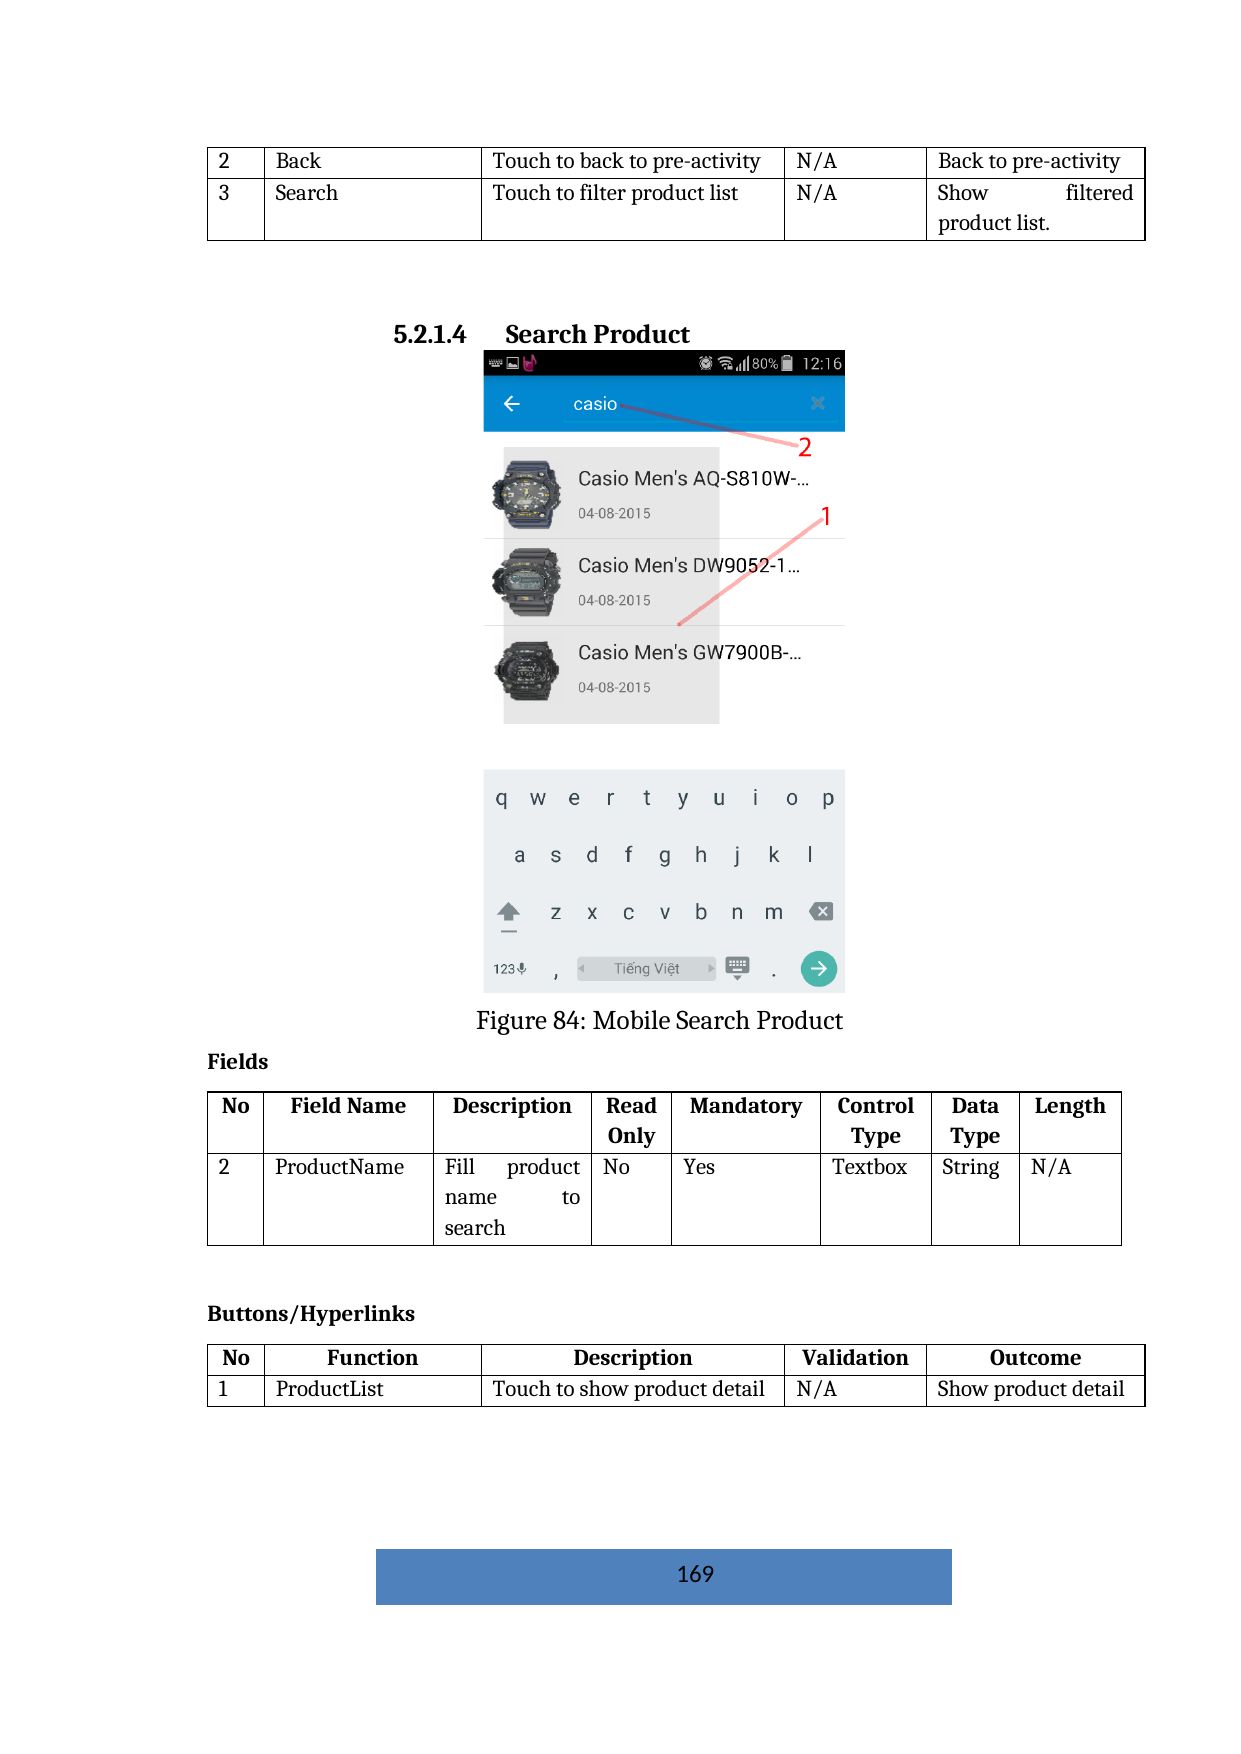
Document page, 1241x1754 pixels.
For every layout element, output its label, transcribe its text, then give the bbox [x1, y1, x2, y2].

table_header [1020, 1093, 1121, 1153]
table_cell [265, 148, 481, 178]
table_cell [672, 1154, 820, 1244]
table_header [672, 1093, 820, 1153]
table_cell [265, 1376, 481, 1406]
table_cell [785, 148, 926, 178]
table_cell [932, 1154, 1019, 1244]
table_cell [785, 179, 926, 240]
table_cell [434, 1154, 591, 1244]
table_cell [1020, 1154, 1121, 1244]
picture [483, 389, 845, 993]
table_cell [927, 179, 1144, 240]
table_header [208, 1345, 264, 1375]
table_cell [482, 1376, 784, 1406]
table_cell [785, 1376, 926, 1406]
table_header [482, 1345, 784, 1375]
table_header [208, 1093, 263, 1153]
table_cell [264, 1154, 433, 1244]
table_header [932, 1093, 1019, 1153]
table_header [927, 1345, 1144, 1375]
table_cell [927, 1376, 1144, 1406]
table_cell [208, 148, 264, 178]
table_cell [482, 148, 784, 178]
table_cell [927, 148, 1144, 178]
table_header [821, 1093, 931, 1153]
text Figure 84: Mobile Search Product [198, 1005, 1122, 1036]
picture [483, 377, 845, 382]
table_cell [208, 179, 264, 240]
text Fields [207, 1049, 1122, 1075]
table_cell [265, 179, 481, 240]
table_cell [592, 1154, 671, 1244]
picture [483, 350, 845, 374]
subtitle Search Product [393, 319, 1122, 350]
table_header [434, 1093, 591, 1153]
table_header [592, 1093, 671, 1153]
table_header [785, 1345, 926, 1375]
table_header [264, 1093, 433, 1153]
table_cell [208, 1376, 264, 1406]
text Buttons/Hyperlinks [207, 1301, 1122, 1327]
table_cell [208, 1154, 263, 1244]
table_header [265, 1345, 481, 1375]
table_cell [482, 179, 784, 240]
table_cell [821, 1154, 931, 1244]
